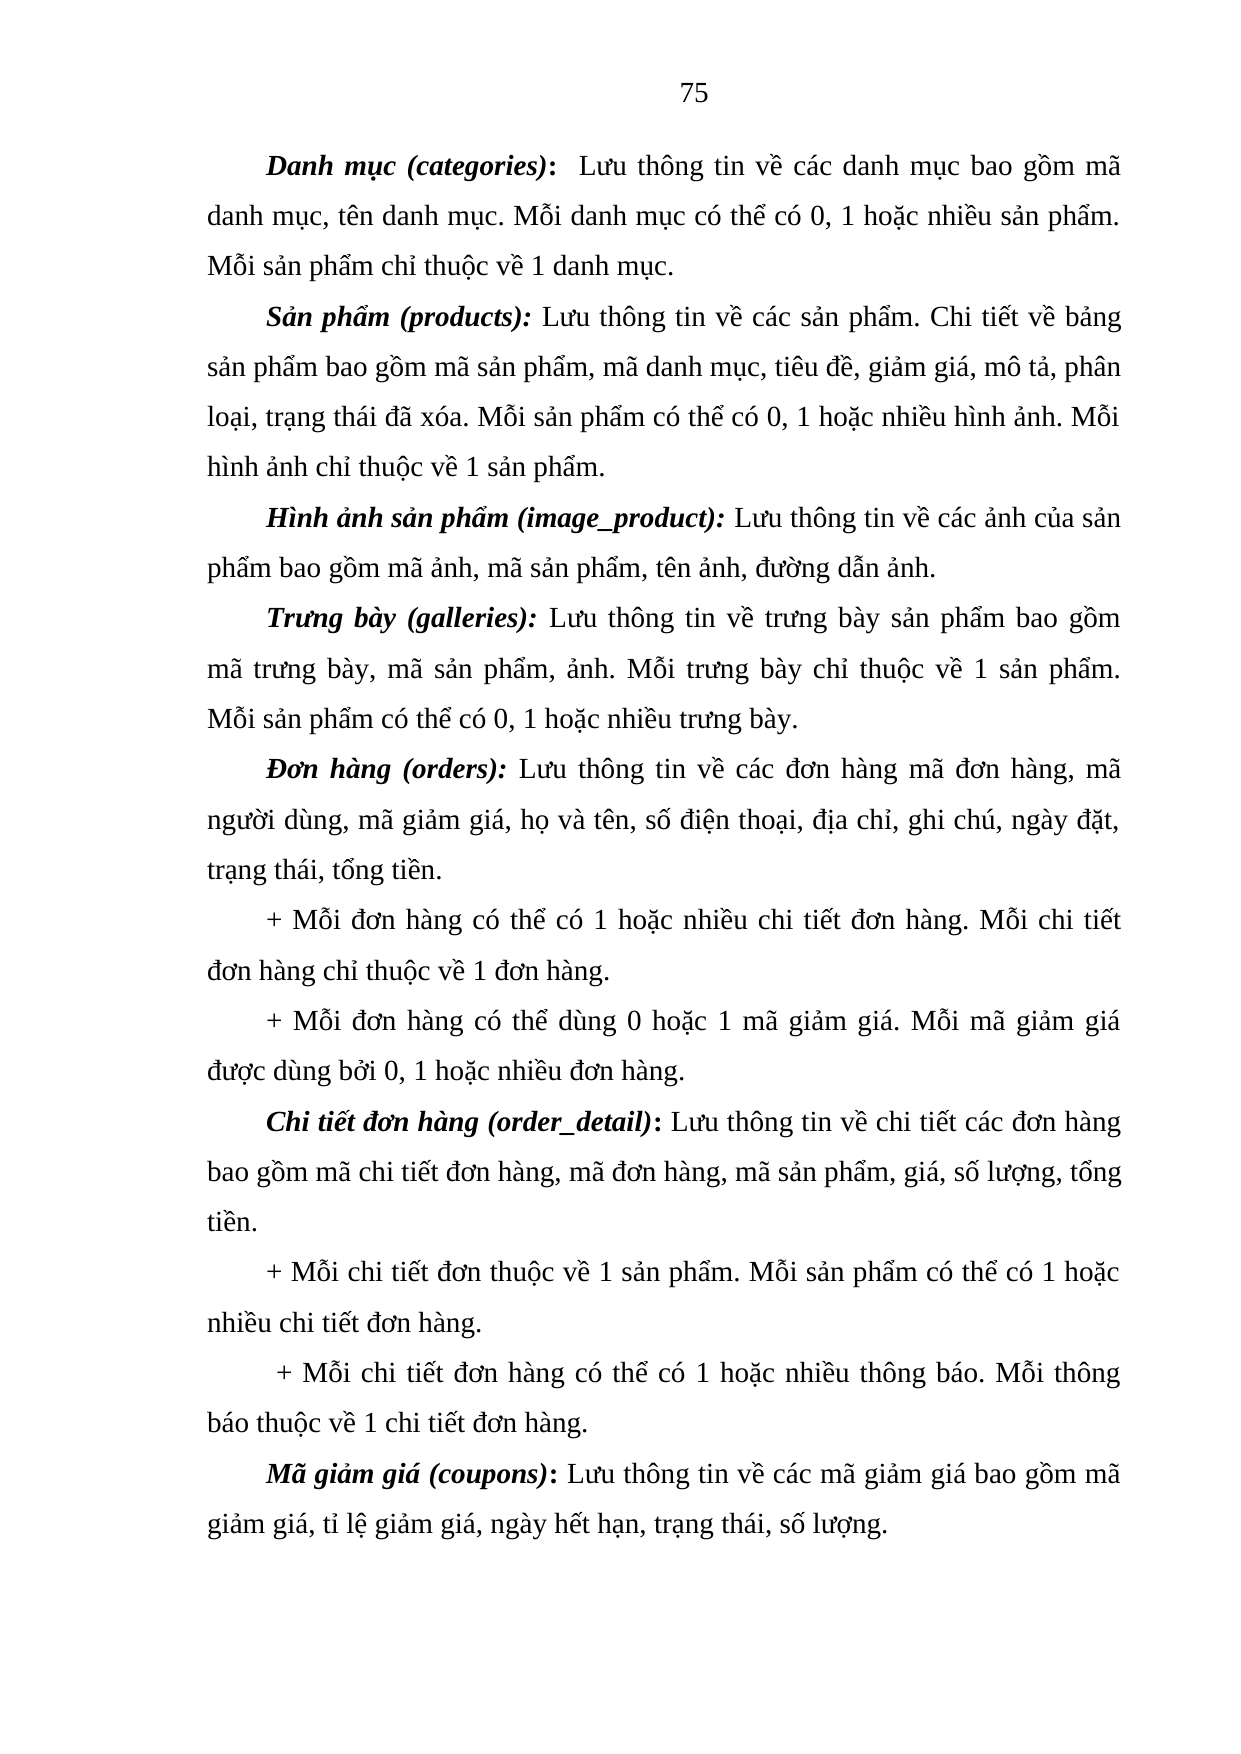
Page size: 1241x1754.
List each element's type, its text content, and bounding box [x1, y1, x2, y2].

text + Mỗi chi tiết đơn thuộc về 1 sản phẩm. Mỗi sản phẩm có thể có 1 hoặc nhiều chi tiết đơn hàng. [207, 1254, 1122, 1338]
text Trưng bày (galleries): Lưu thông tin về trưng bày sản phẩm bao gồm mã trưng bày, mã sản phẩm, ảnh. Mỗi trưng bày chỉ thuộc về 1 sản phẩm. Mỗi sản phẩm có thể có 0, 1 hoặc nhiều trưng bày. [207, 601, 1122, 735]
text Hình ảnh sản phẩm (image_product): Lưu thông tin về các ảnh của sản phẩm bao gồm mã ảnh, mã sản phẩm, tên ảnh, đường dẫn ảnh. [207, 500, 1122, 584]
text Mã giảm giá (coupons): Lưu thông tin về các mã giảm giá bao gồm mã giảm giá, tỉ lệ giảm giá, ngày hết hạn, trạng thái, số lượng. [207, 1456, 1122, 1540]
text + Mỗi đơn hàng có thể dùng 0 hoặc 1 mã giảm giá. Mỗi mã giảm giá được dùng bởi 0, 1 hoặc nhiều đơn hàng. [207, 1003, 1122, 1087]
text Đơn hàng (orders): Lưu thông tin về các đơn hàng mã đơn hàng, mã người dùng, mã giảm giá, họ và tên, số điện thoại, địa chỉ, ghi chú, ngày đặt, trạng thái, tổng tiền. [207, 751, 1122, 886]
text + Mỗi chi tiết đơn hàng có thể có 1 hoặc nhiều thông báo. Mỗi thông báo thuộc về 1 chi tiết đơn hàng. [207, 1355, 1122, 1439]
text Sản phẩm (products): Lưu thông tin về các sản phẩm. Chi tiết về bảng sản phẩm bao gồm mã sản phẩm, mã danh mục, tiêu đề, giảm giá, mô tả, phân loại, trạng thái đã xóa. Mỗi sản phẩm có thể có 0, 1 hoặc nhiều hình ảnh. Mỗi hình ảnh chỉ thuộc về 1 sản phẩm. [207, 299, 1122, 483]
text Danh mục (categories): Lưu thông tin về các danh mục bao gồm mã danh mục, tên danh mục. Mỗi danh mục có thể có 0, 1 hoặc nhiều sản phẩm. Mỗi sản phẩm chỉ thuộc về 1 danh mục. [207, 148, 1122, 282]
text Chi tiết đơn hàng (order_detail): Lưu thông tin về chi tiết các đơn hàng bao gồm mã chi tiết đơn hàng, mã đơn hàng, mã sản phẩm, giá, số lượng, tổng tiền. [207, 1104, 1122, 1238]
text + Mỗi đơn hàng có thể có 1 hoặc nhiều chi tiết đơn hàng. Mỗi chi tiết đơn hàng chỉ thuộc về 1 đơn hàng. [207, 902, 1122, 986]
